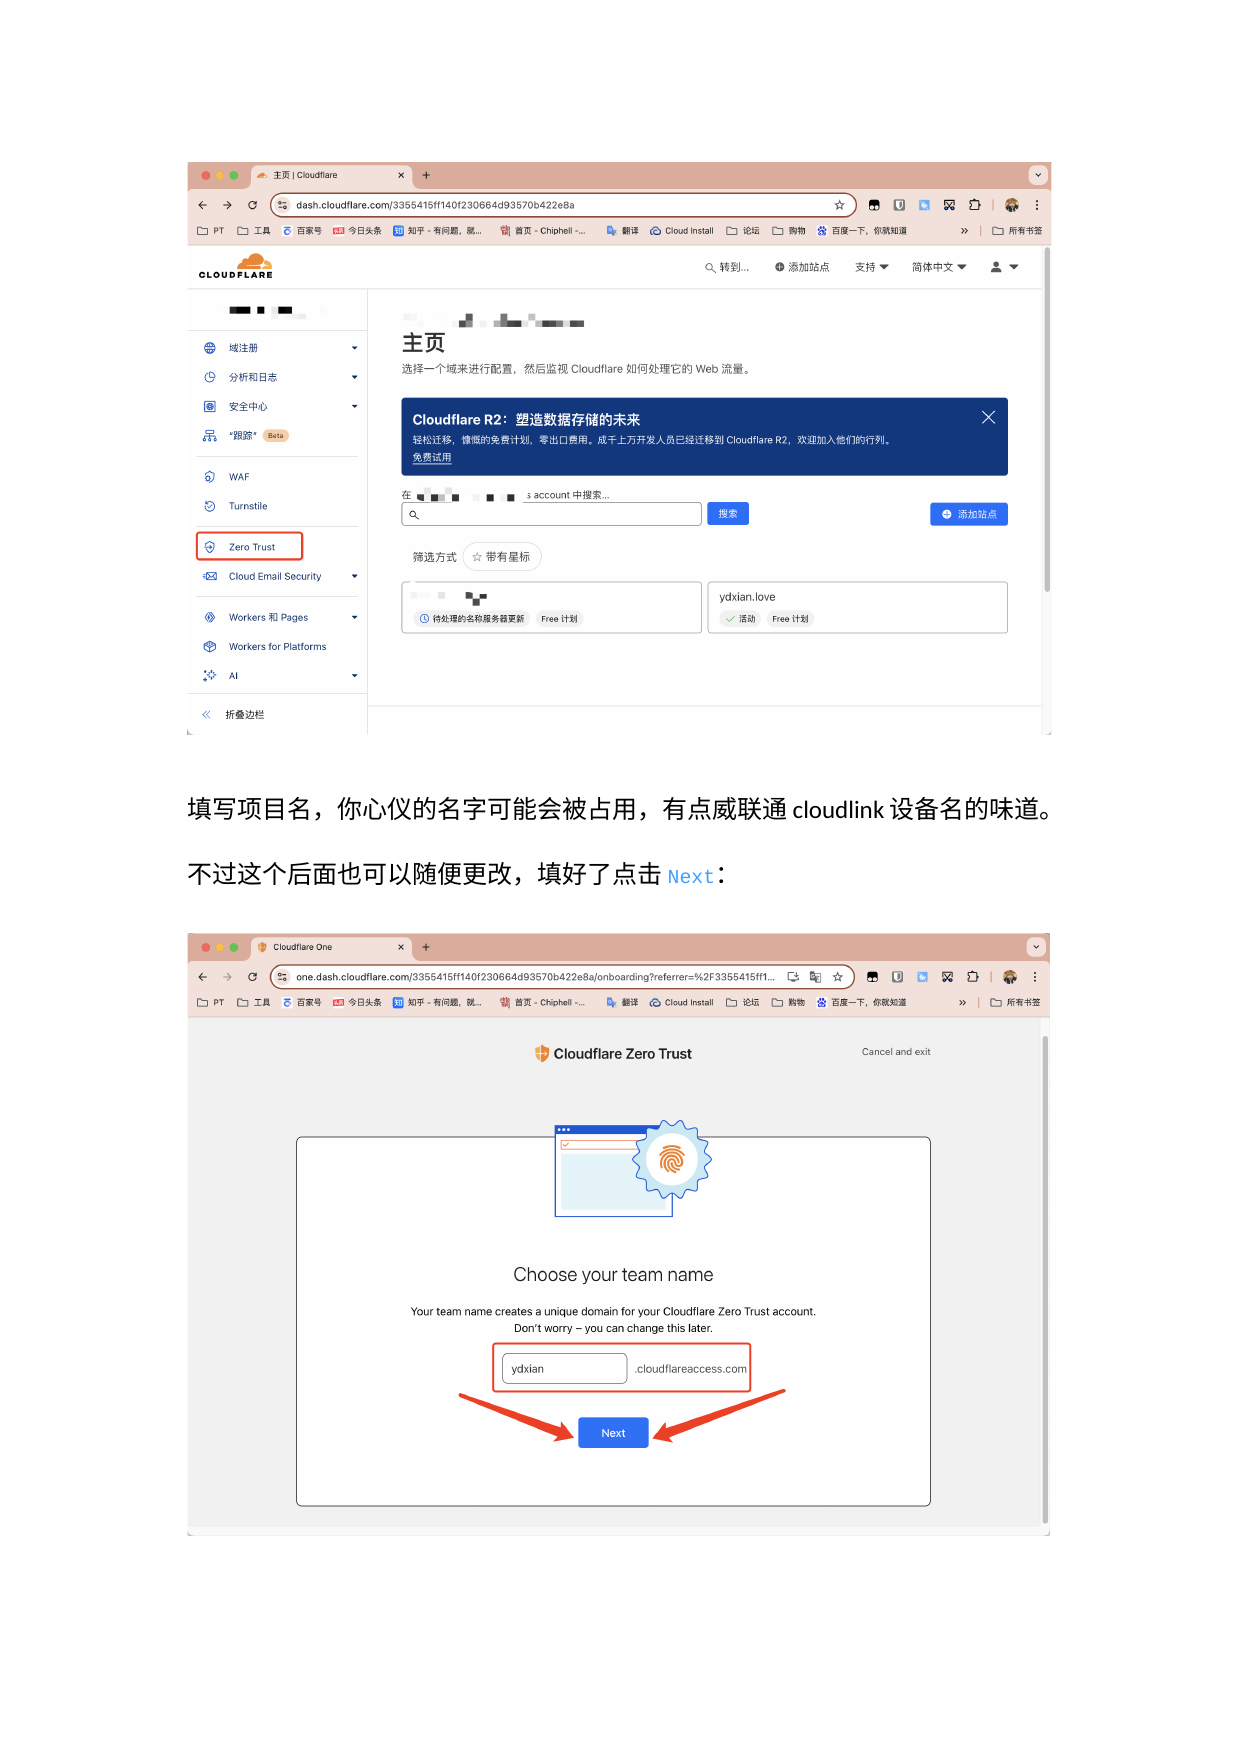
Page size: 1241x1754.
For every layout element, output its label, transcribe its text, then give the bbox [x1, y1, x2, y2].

text 填写项目名，你心仪的名字可能会被占用，有点威联通cloudlink设备名的味道。不过这个后面也可以随便更改，填好了点击Next： [187, 775, 1053, 905]
picture [187, 162, 1052, 735]
picture [187, 933, 1050, 1536]
